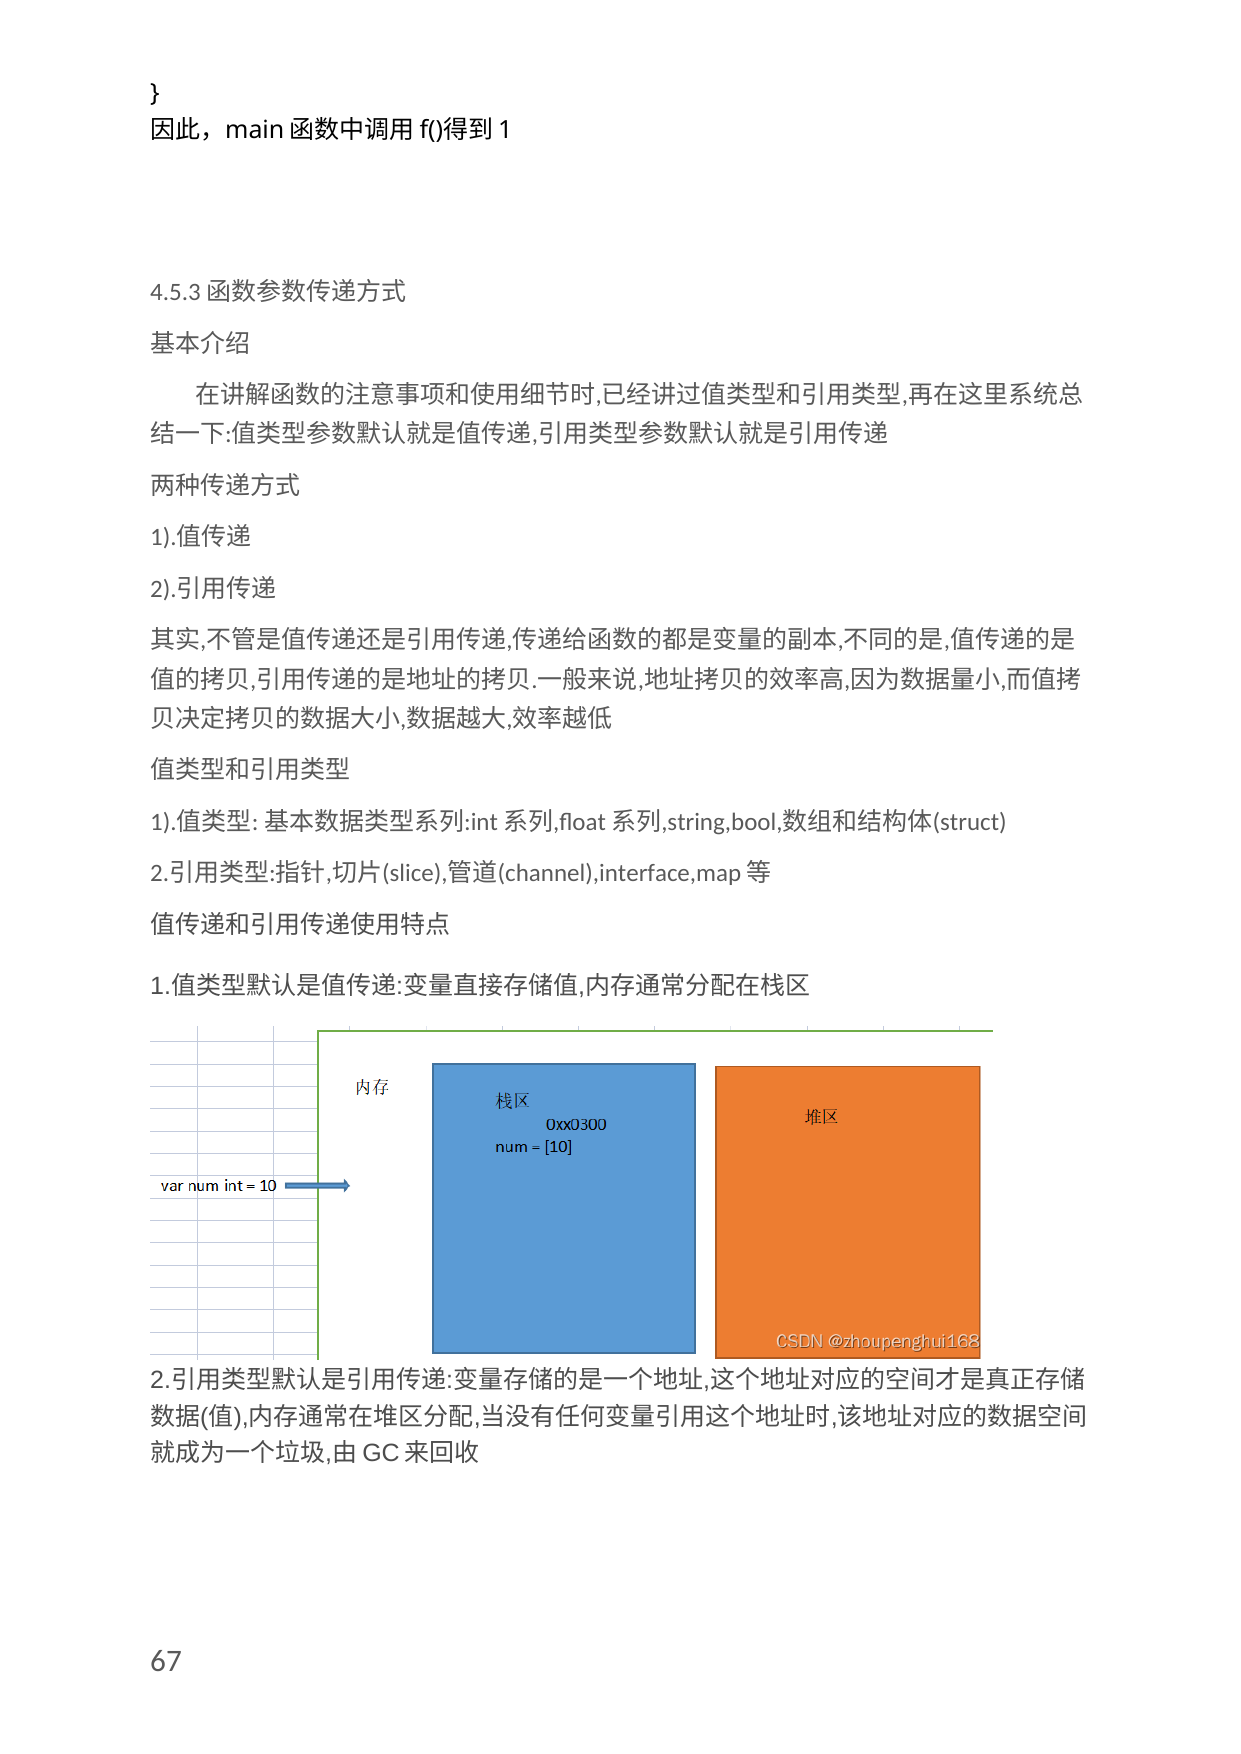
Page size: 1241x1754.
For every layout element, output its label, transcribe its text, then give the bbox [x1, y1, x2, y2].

text 值类型和引用类型 [150, 750, 1090, 786]
text 2.引用类型默认是引用传递:变量存储的是一个地址,这个地址对应的空间才是真正存储数据(值),内存通常在堆区分配,当没有任何变量引用这个地址时,该地址对应的数据空间就成为一个垃圾,由GC来回收 [150, 1360, 1090, 1469]
text 值传递和引用传递使用特点 [150, 904, 1090, 941]
text 1).值传递 [150, 517, 1090, 553]
text 两种传递方式 [150, 465, 1090, 502]
text } [150, 75, 1090, 109]
picture [150, 1026, 993, 1360]
text 因此，main函数中调用f()得到1 [150, 109, 1090, 145]
text 在讲解函数的注意事项和使用细节时,已经讲过值类型和引用类型,再在这里系统总结一下:值类型参数默认就是值传递,引用类型参数默认就是引用传递 [150, 375, 1090, 450]
text 1).值类型: 基本数据类型系列:int系列,float系列,string,bool,数组和结构体(struct) [150, 801, 1090, 837]
subtitle 4.5.3 函数参数传递方式 [150, 272, 1090, 308]
text 2).引用传递 [150, 568, 1090, 605]
text 其实,不管是值传递还是引用传递,传递给函数的都是变量的副本,不同的是,值传递的是值的拷贝,引用传递的是地址的拷贝.一般来说,地址拷贝的效率高,因为数据量小,而值拷贝决定拷贝的数据大小,数据越大,效率越低 [150, 620, 1090, 734]
text 1.值类型默认是值传递:变量直接存储值,内存通常分配在栈区 [150, 966, 1090, 1002]
text 基本介绍 [150, 323, 1090, 359]
text 2.引用类型:指针,切片(slice),管道(channel),interface,map等 [150, 853, 1090, 889]
